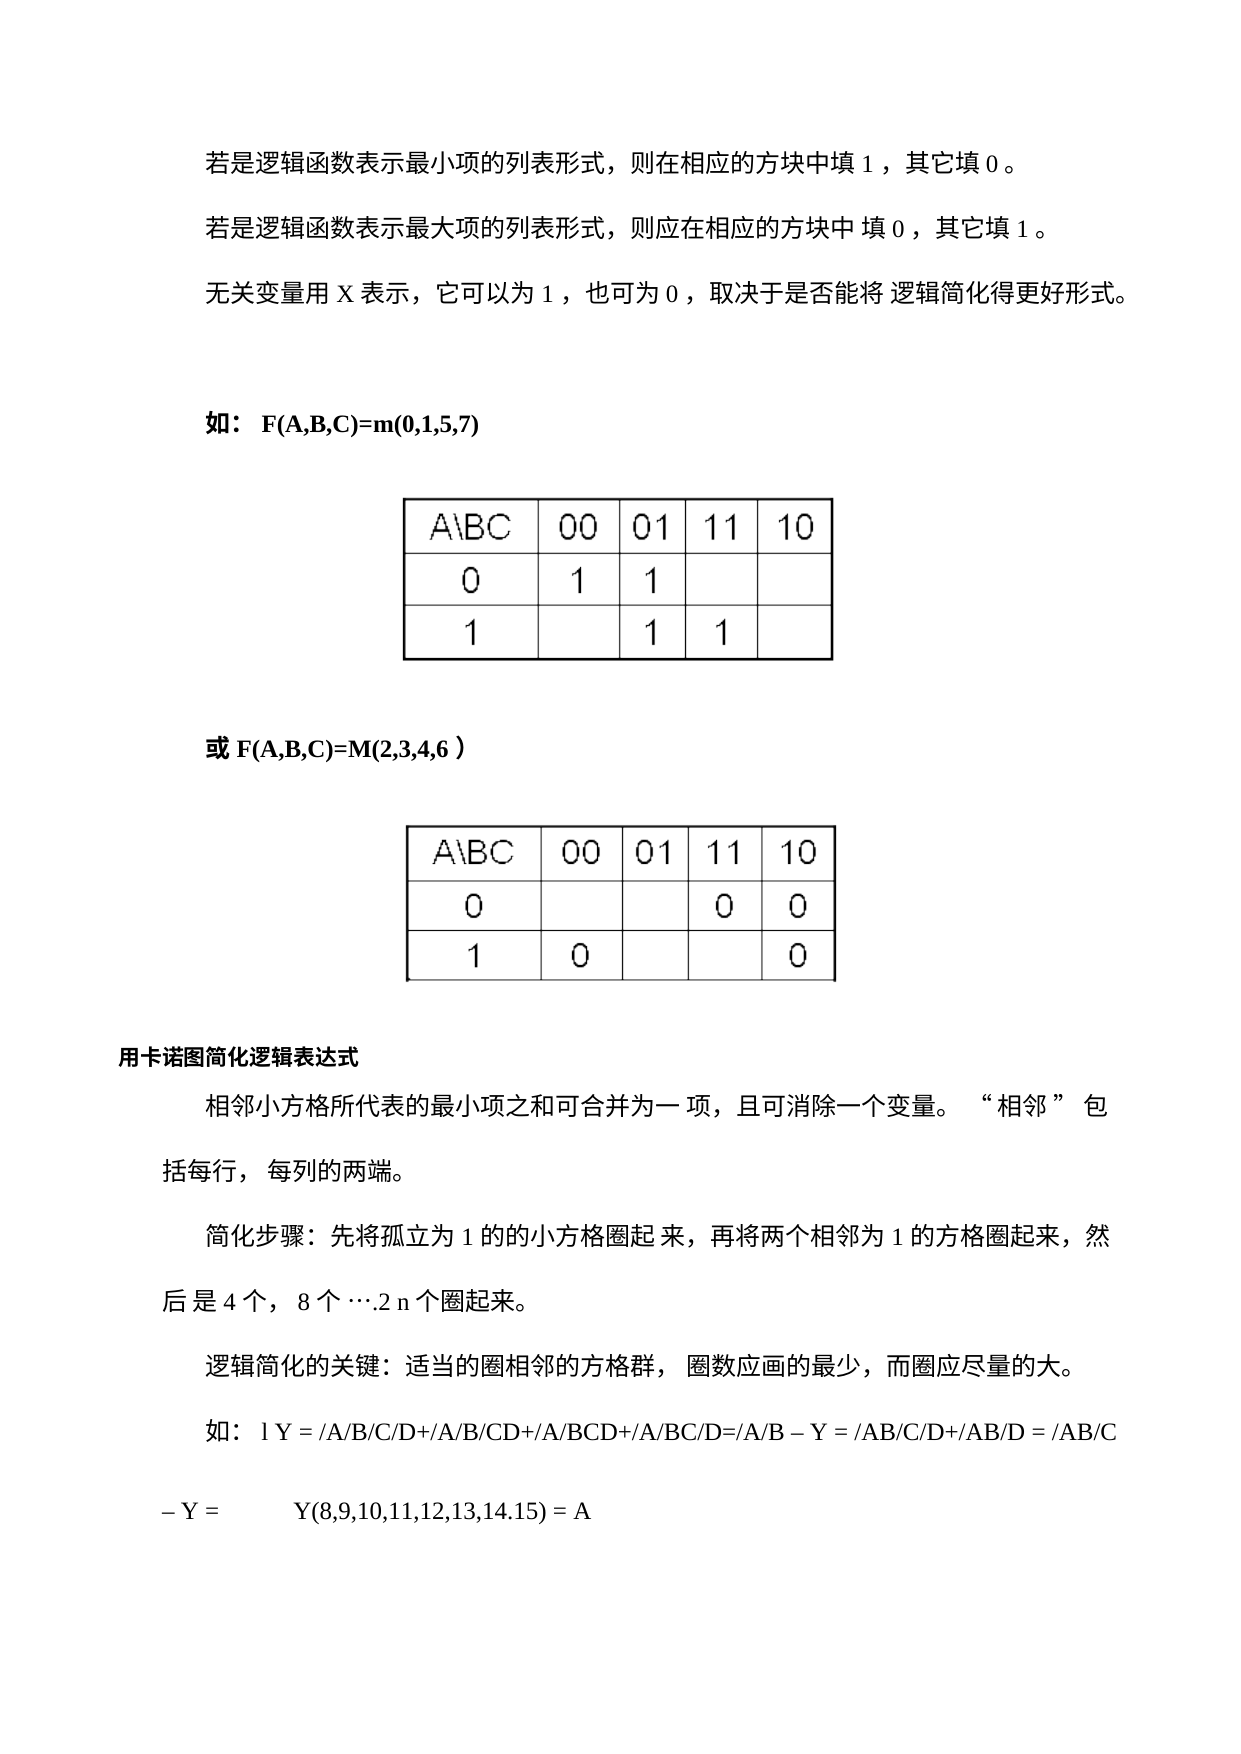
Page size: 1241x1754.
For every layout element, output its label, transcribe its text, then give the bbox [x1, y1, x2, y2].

text 无关变量用 X 表示，它可以为 1 ，也可为 0 ，取决于是否能将 逻辑简化得更好形式。 [162, 259, 1122, 389]
text 如： l Y = /A/B/C/D+/A/B/CD+/A/BCD+/A/BC/D=/A/B – Y = /AB/C/D+/AB/D = /AB/C – Y = Y(8,9,10,11,12,13,14.15) = A [162, 1397, 1122, 1527]
text 逻辑简化的关键：适当的圈相邻的方格群， 圈数应画的最少，而圈应尽量的大。 [162, 1332, 1122, 1397]
text 简化步骤：先将孤立为 1 的的小方格圈起 来，再将两个相邻为 1 的方格圈起来，然后 是 4 个， 8 个 ….2 n 个圈起来。 [162, 1202, 1122, 1332]
text 若是逻辑函数表示最大项的列表形式，则应在相应的方块中 填 0 ，其它填 1 。 [162, 194, 1122, 259]
picture [395, 815, 845, 994]
text 用卡诺图简化逻辑表达式 [118, 1039, 1122, 1072]
text 如： F(A,B,C)=m(0,1,5,7) [162, 389, 1122, 454]
text 若是逻辑函数表示最小项的列表形式，则在相应的方块中填 1 ，其它填 0 。 [162, 129, 1122, 194]
text 相邻小方格所代表的最小项之和可合并为一 项，且可消除一个变量。 “ 相邻 ” 包括每行， 每列的两端。 [162, 1072, 1122, 1202]
text 或 F(A,B,C)=M(2,3,4,6 ） [162, 714, 1122, 779]
picture [392, 490, 848, 669]
